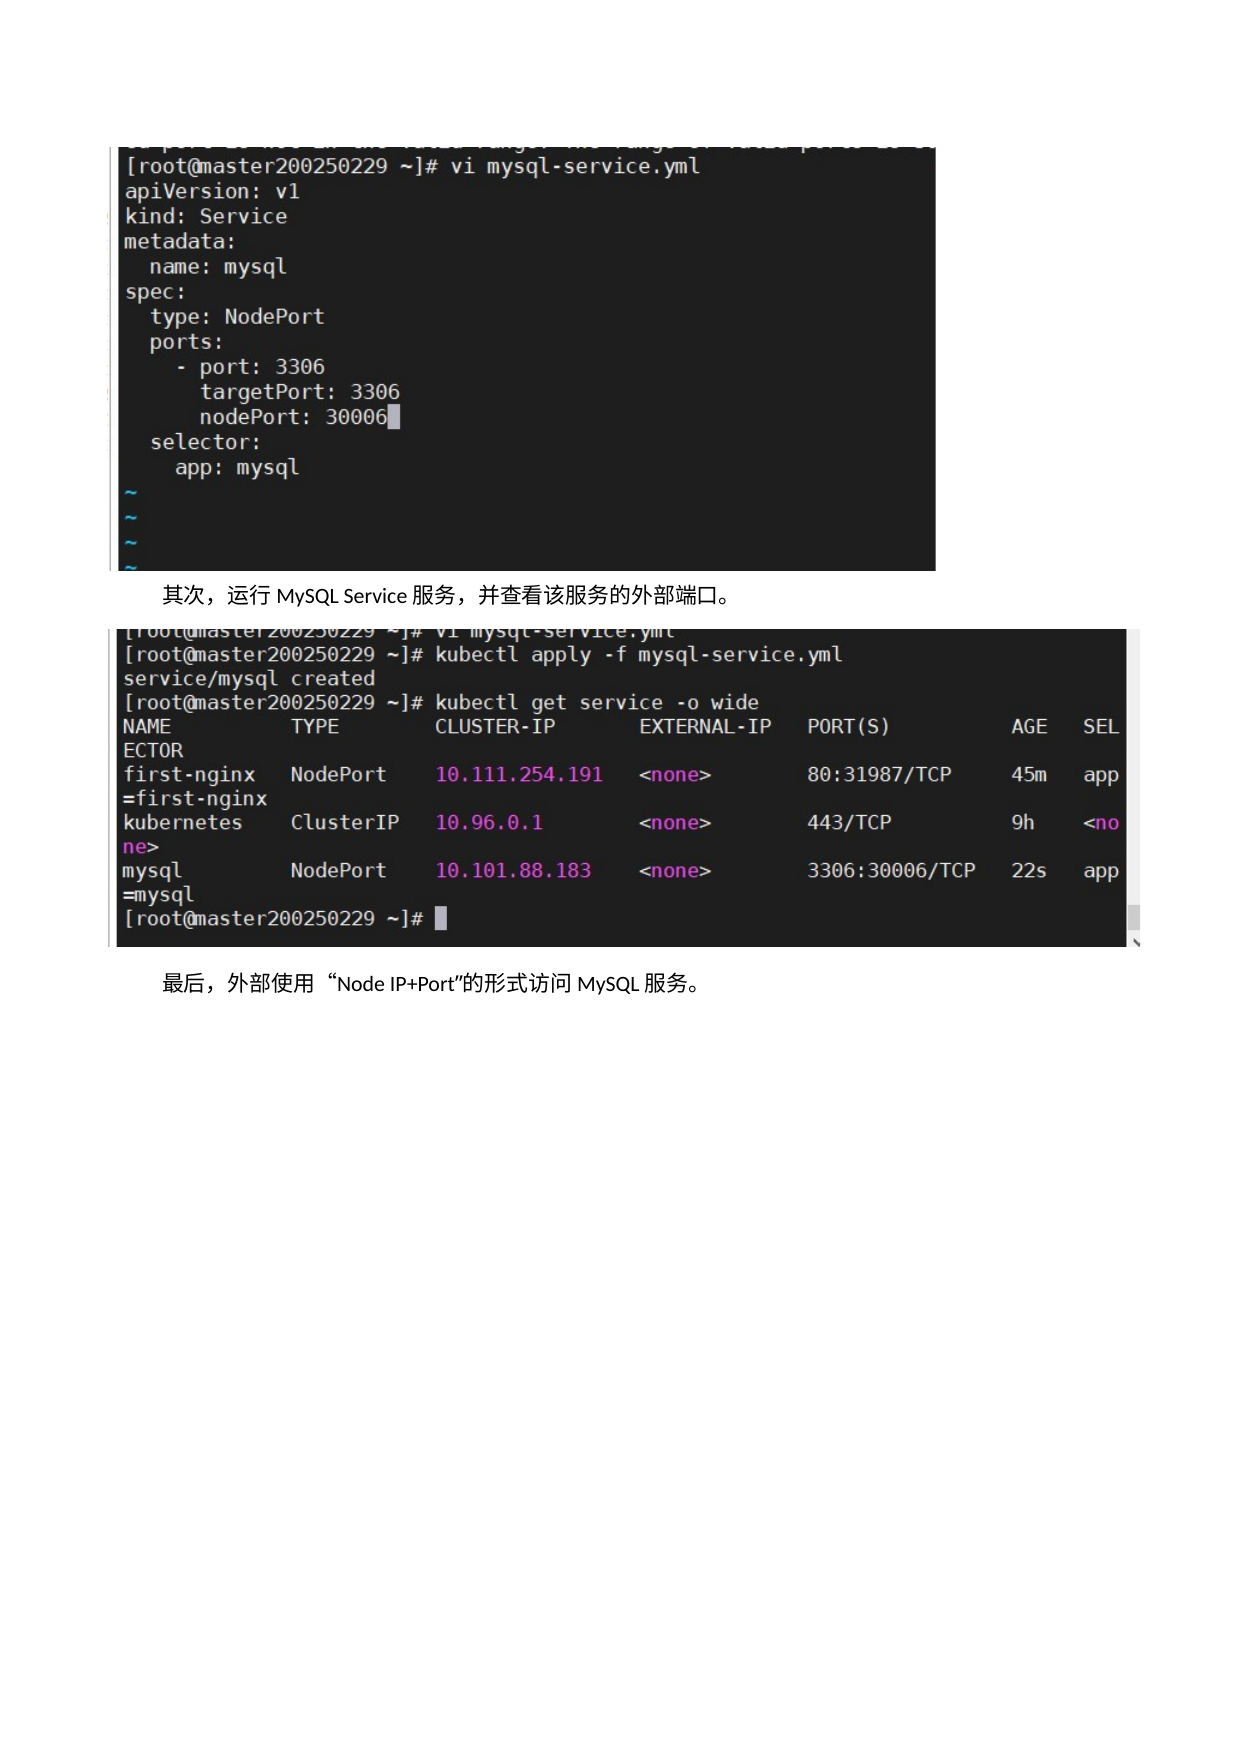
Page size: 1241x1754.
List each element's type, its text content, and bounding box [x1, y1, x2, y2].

picture [107, 629, 1141, 947]
text 其次，运行 MySQL Service 服务，并查看该服务的外部端口。 [162, 578, 1135, 609]
text 最后，外部使用“Node IP+Port”的形式访问 MySQL 服务。 [162, 966, 1135, 998]
picture [107, 147, 936, 571]
